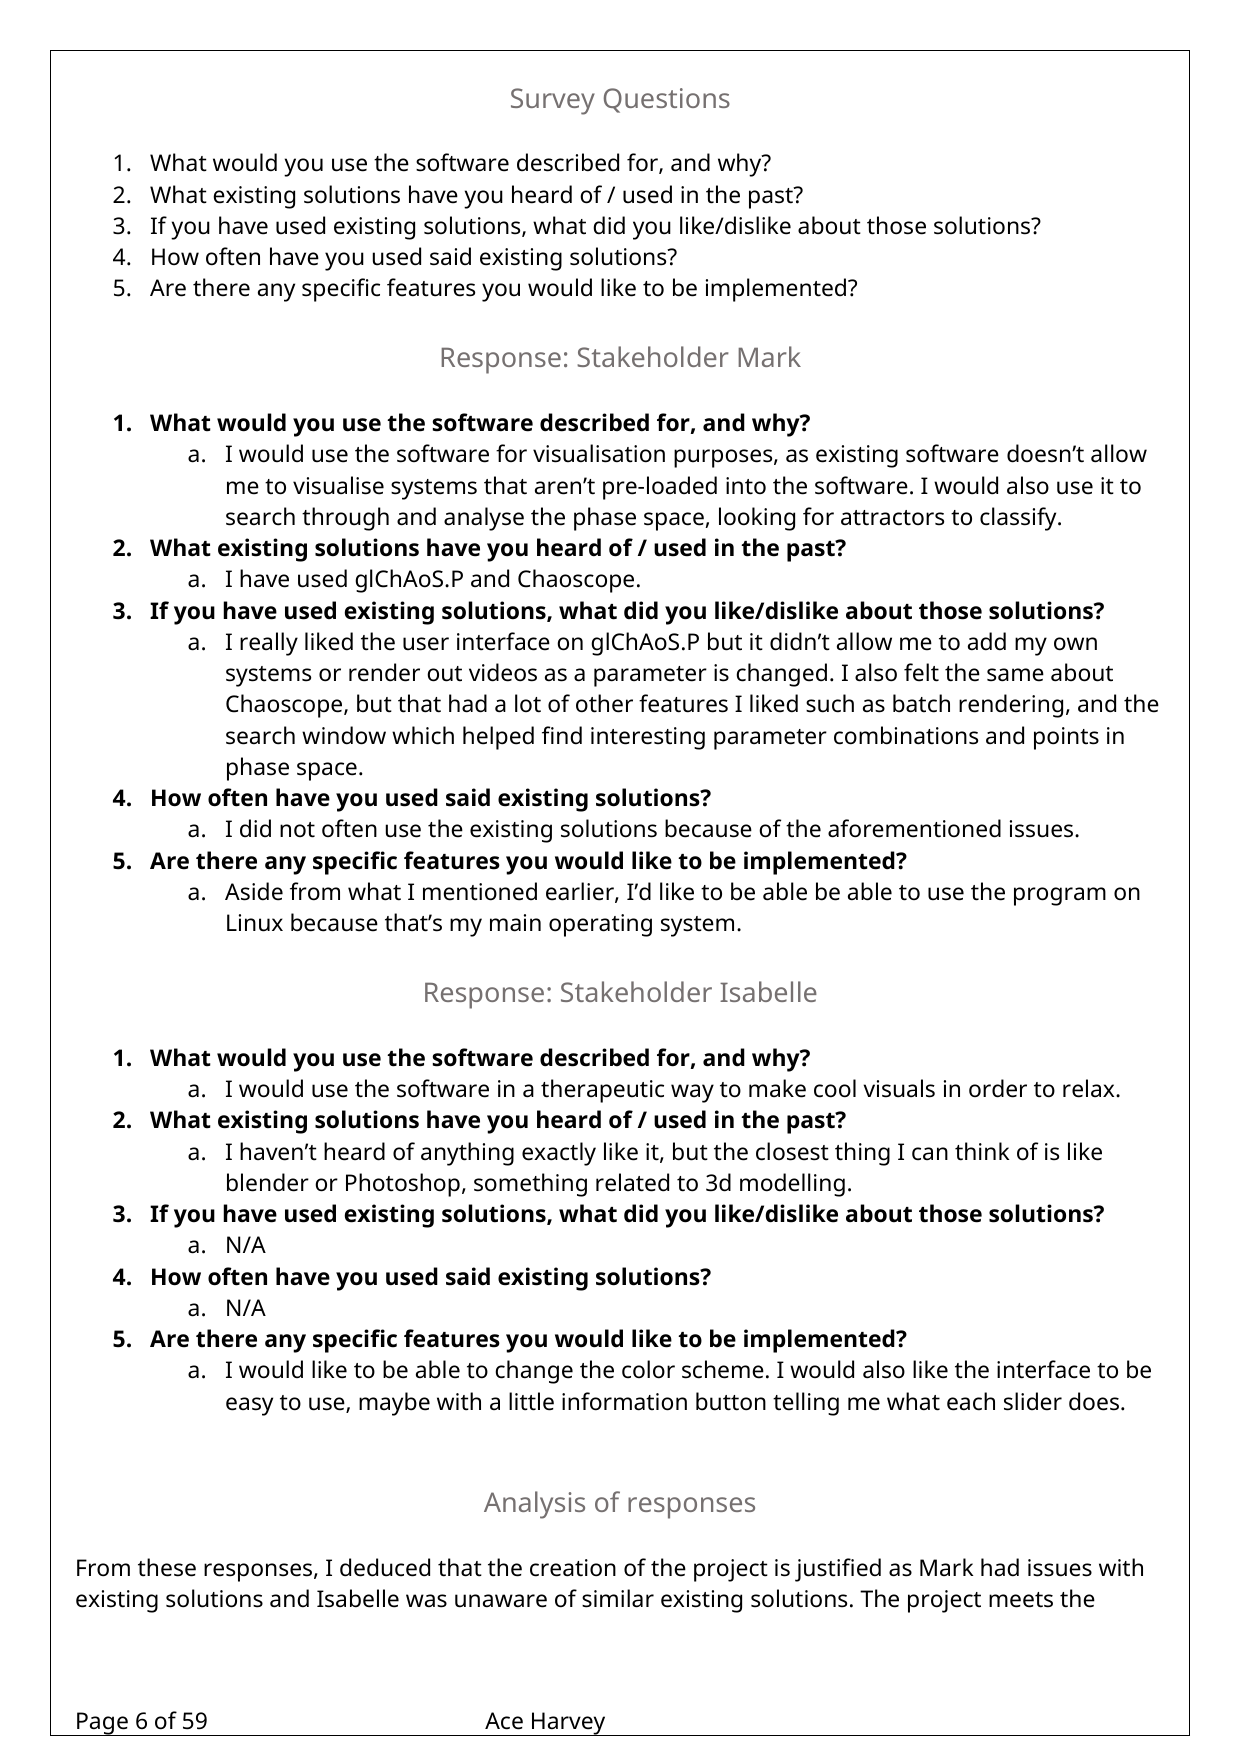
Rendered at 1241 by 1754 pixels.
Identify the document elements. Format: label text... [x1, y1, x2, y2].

list If you have used existing solutions, what did you like/dislike about those solutions? [112, 1198, 1165, 1229]
list If you have used existing solutions, what did you like/dislike about those solutions? [112, 594, 1165, 626]
list How often have you used said existing solutions? [112, 1261, 1165, 1292]
list What existing solutions have you heard of / used in the past? [112, 178, 1165, 210]
list What existing solutions have you heard of / used in the past? [112, 532, 1165, 563]
list I would like to be able to change the color scheme. I would also like the interface to be easy to use, maybe with a little information button telling me what each slider does. [187, 1354, 1165, 1417]
list Are there any specific features you would like to be implemented? [112, 272, 1165, 303]
list What would you use the software described for, and why? [112, 147, 1165, 178]
subtitle Analysis of responses [75, 1483, 1165, 1520]
list I would use the software in a therapeutic way to make cool visuals in order to relax. [187, 1073, 1165, 1104]
list I haven’t heard of anything exactly like it, but the closest thing I can think of is like blender or Photoshop, something related to 3d modelling. [187, 1136, 1165, 1198]
list If you have used existing solutions, what did you like/dislike about those solutions? [112, 210, 1165, 241]
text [75, 1552, 1165, 1614]
subtitle Response: Stakeholder Isabelle [75, 974, 1165, 1011]
list How often have you used said existing solutions? [112, 782, 1165, 813]
list What would you use the software described for, and why? [112, 1042, 1165, 1073]
list Aside from what I mentioned earlier, I’d like to be able be able to use the program on Linux because that’s my main operating system. [187, 876, 1165, 938]
list I would use the software for visualisation purposes, as existing software doesn’t allow me to visualise systems that aren’t pre-loaded into the software. I would also use it to search through and analyse the phase space, looking for attractors to classify. [187, 438, 1165, 532]
list What would you use the software described for, and why? [112, 407, 1165, 438]
list N/A [187, 1292, 1165, 1323]
list I have used glChAoS.P and Chaoscope. [187, 563, 1165, 594]
list N/A [187, 1229, 1165, 1261]
list I did not often use the existing solutions because of the aforementioned issues. [187, 813, 1165, 844]
list I really liked the user interface on glChAoS.P but it didn’t allow me to add my own systems or render out videos as a parameter is changed. I also felt the same about Chaoscope, but that had a lot of other features I liked such as batch rendering, and the search window which helped find interesting parameter combinations and points in phase space. [187, 626, 1165, 782]
list Are there any specific features you would like to be implemented? [112, 1323, 1165, 1354]
list What existing solutions have you heard of / used in the past? [112, 1104, 1165, 1136]
list How often have you used said existing solutions? [112, 241, 1165, 272]
list Are there any specific features you would like to be implemented? [112, 844, 1165, 876]
subtitle Response: Stakeholder Mark [75, 339, 1165, 376]
subtitle Survey Questions [75, 79, 1165, 116]
